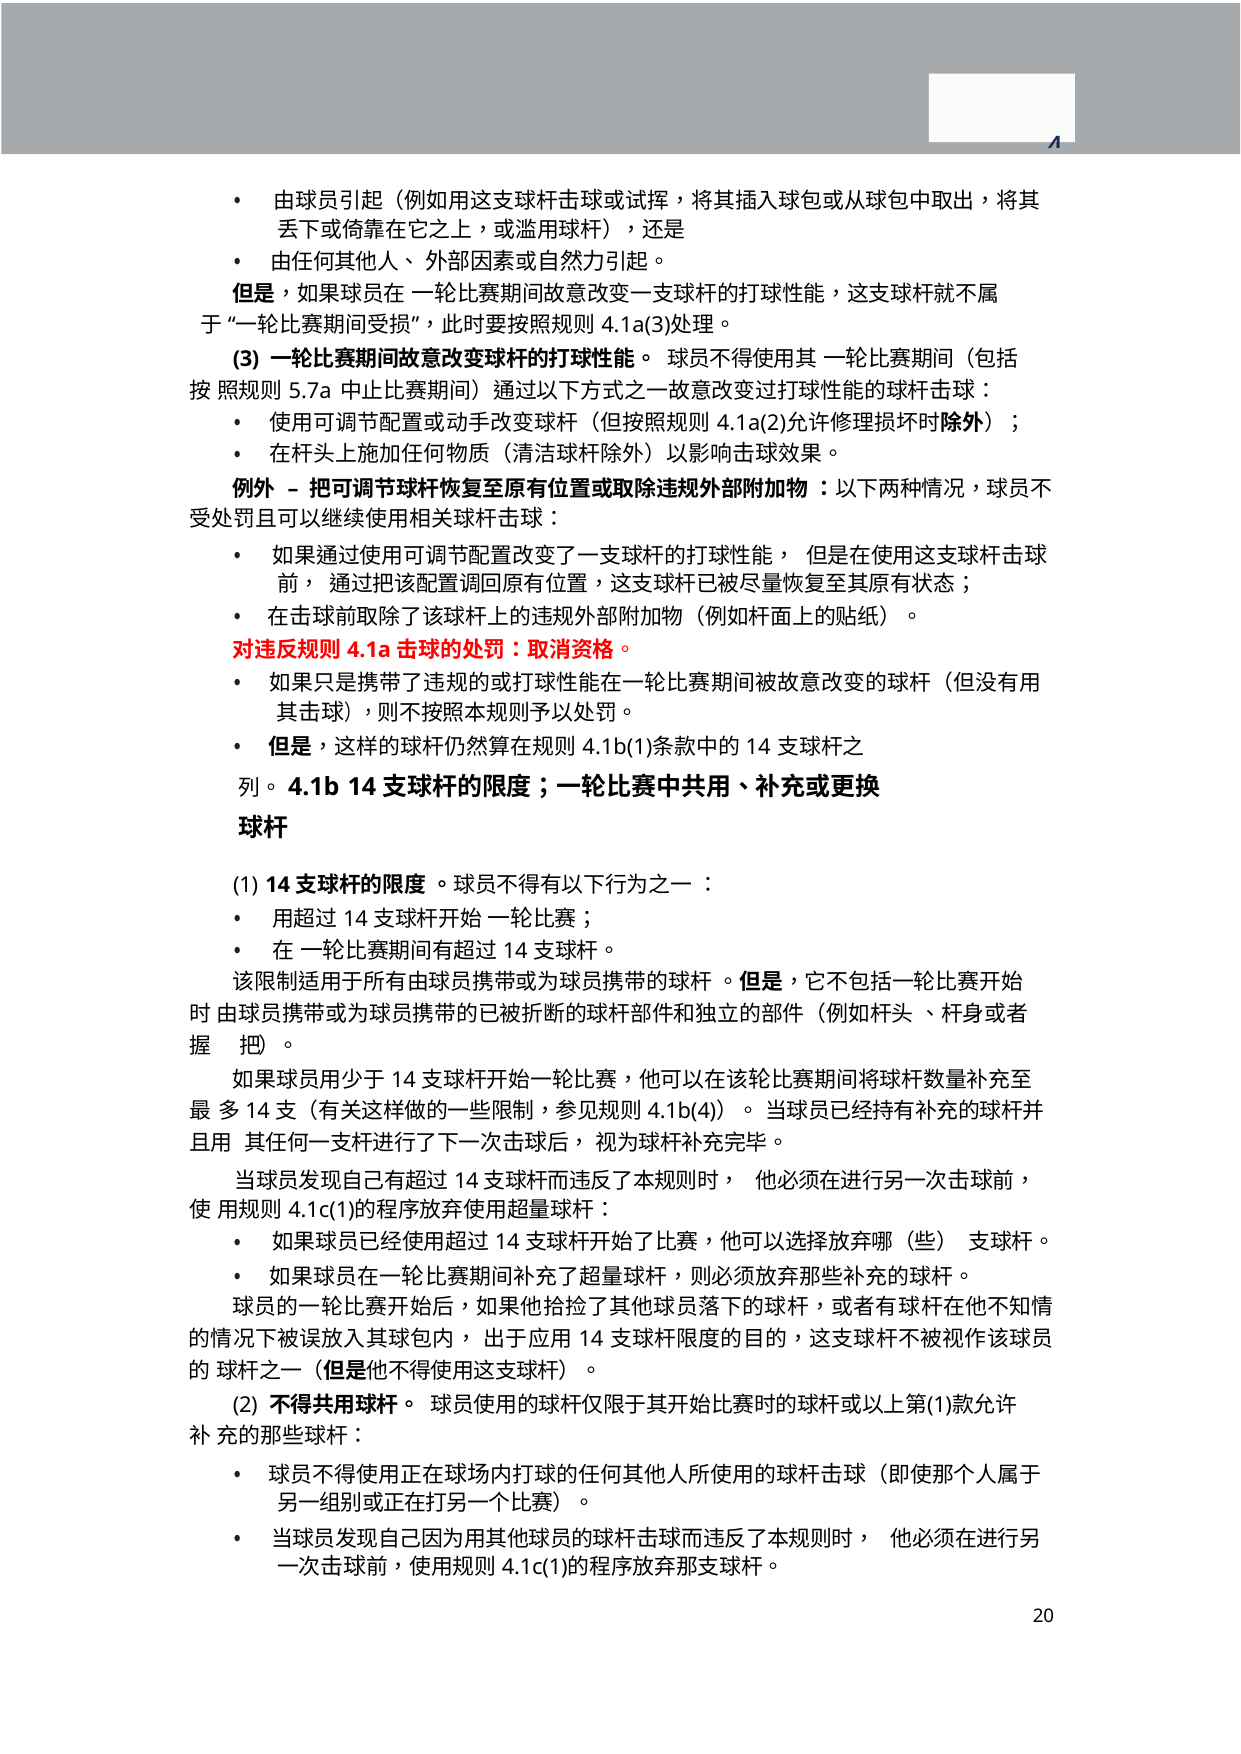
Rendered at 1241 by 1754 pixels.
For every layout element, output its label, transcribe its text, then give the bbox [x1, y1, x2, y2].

text 对违反规则 4.1a 击球的处罚：取消资格。 [232, 637, 1240, 663]
text • 在杆头上施加任何物质（清洁球杆除外）以影响击球效果。 [234, 439, 1240, 471]
text • 当球员发现自己因为用其他球员的球杆击球而违反了本规则时， 他必须在进行另 一次击球前，使用规则 4.1c(1)的程序放弃那支球杆。 [234, 1523, 1041, 1581]
text • 用超过 14 支球杆开始 一轮比赛； [234, 906, 1240, 932]
text 例外 – 把可调节球杆恢复至原有位置或取除违规外部附加物 ：以下两种情况，球员不 受处罚且可以继续使用相关球杆击球： [189, 474, 1052, 533]
text • 但是，这样的球杆仍然算在规则 4.1b(1)条款中的 14 支球杆之列。 4.1b 14 支球杆的限度；一轮比赛中共用、补充或更换球杆 [234, 731, 902, 844]
text (1) 14 支球杆的限度 。球员不得有以下行为之一 ： [233, 869, 1240, 898]
text 但是，如果球员在 一轮比赛期间故意改变一支球杆的打球性能，这支球杆就不属于 “一轮比赛期间受损”，此时要按照规则 4.1a(3)处理。 [200, 277, 1019, 338]
text • 由球员引起（例如用这支球杆击球或试挥，将其插入球包或从球包中取出，将其 丢下或倚靠在它之上，或滥用球杆），还是 [234, 184, 1040, 243]
text 如果球员用少于 14 支球杆开始一轮比赛，他可以在该轮比赛期间将球杆数量补充至最 多 14 支（有关这样做的一些限制，参见规则 4.1b(4)）。 当球员已经持有补充的球杆并且用 其任何一支杆进行了下一次击球后， 视为球杆补充完毕。 [189, 1063, 1053, 1157]
text • 在击球前取除了该球杆上的违规外部附加物（例如杆面上的贴纸）。 [234, 602, 1240, 633]
text • 如果只是携带了违规的或打球性能在一轮比赛期间被故意改变的球杆（但没有用 其击球），则不按照本规则予以处罚。 [234, 667, 1041, 727]
text • 使用可调节配置或动手改变球杆（但按照规则 4.1a(2)允许修理损坏时除外）； [234, 408, 1240, 436]
text 当球员发现自己有超过 14 支球杆而违反了本规则时， 他必须在进行另一次击球前，使 用规则 4.1c(1)的程序放弃使用超量球杆： [189, 1165, 1053, 1224]
text (2) 不得共用球杆。 球员使用的球杆仅限于其开始比赛时的球杆或以上第(1)款允许补 充的那些球杆： [189, 1389, 1035, 1449]
text • 球员不得使用正在球场内打球的任何其他人所使用的球杆击球（即使那个人属于 另一组别或正在打另一个比赛）。 [234, 1458, 1041, 1517]
text • 如果通过使用可调节配置改变了一支球杆的打球性能， 但是在使用这支球杆击球 前， 通过把该配置调回原有位置，这支球杆已被尽量恢复至其原有状态； [234, 540, 1047, 598]
text 该限制适用于所有由球员携带或为球员携带的球杆 。但是，它不包括一轮比赛开始时 由球员携带或为球员携带的已被折断的球杆部件和独立的部件（例如杆头 、杆身或者握 把）。 [189, 966, 1041, 1060]
text (3) 一轮比赛期间故意改变球杆的打球性能。 球员不得使用其 一轮比赛期间（包括按 照规则 5.7a 中止比赛期间）通过以下方式之一故意改变过打球性能的球杆击球： [189, 342, 1035, 405]
text • 如果球员在一轮比赛期间补充了超量球杆，则必须放弃那些补充的球杆。 [234, 1263, 1240, 1290]
text • 在 一轮比赛期间有超过 14 支球杆。 [234, 938, 1240, 964]
text • 由任何其他人、 外部因素或自然力引起。 [234, 249, 1240, 275]
text 球员的一轮比赛开始后，如果他拾捡了其他球员落下的球杆，或者有球杆在他不知情 的情况下被误放入其球包内， 出于应用 14 支球杆限度的目的，这支球杆不被视作该球员的 球杆之一（但是他不得使用这支球杆）。 [188, 1291, 1053, 1385]
text • 如果球员已经使用超过 14 支球杆开始了比赛，他可以选择放弃哪（些） 支球杆。 [234, 1227, 1240, 1259]
